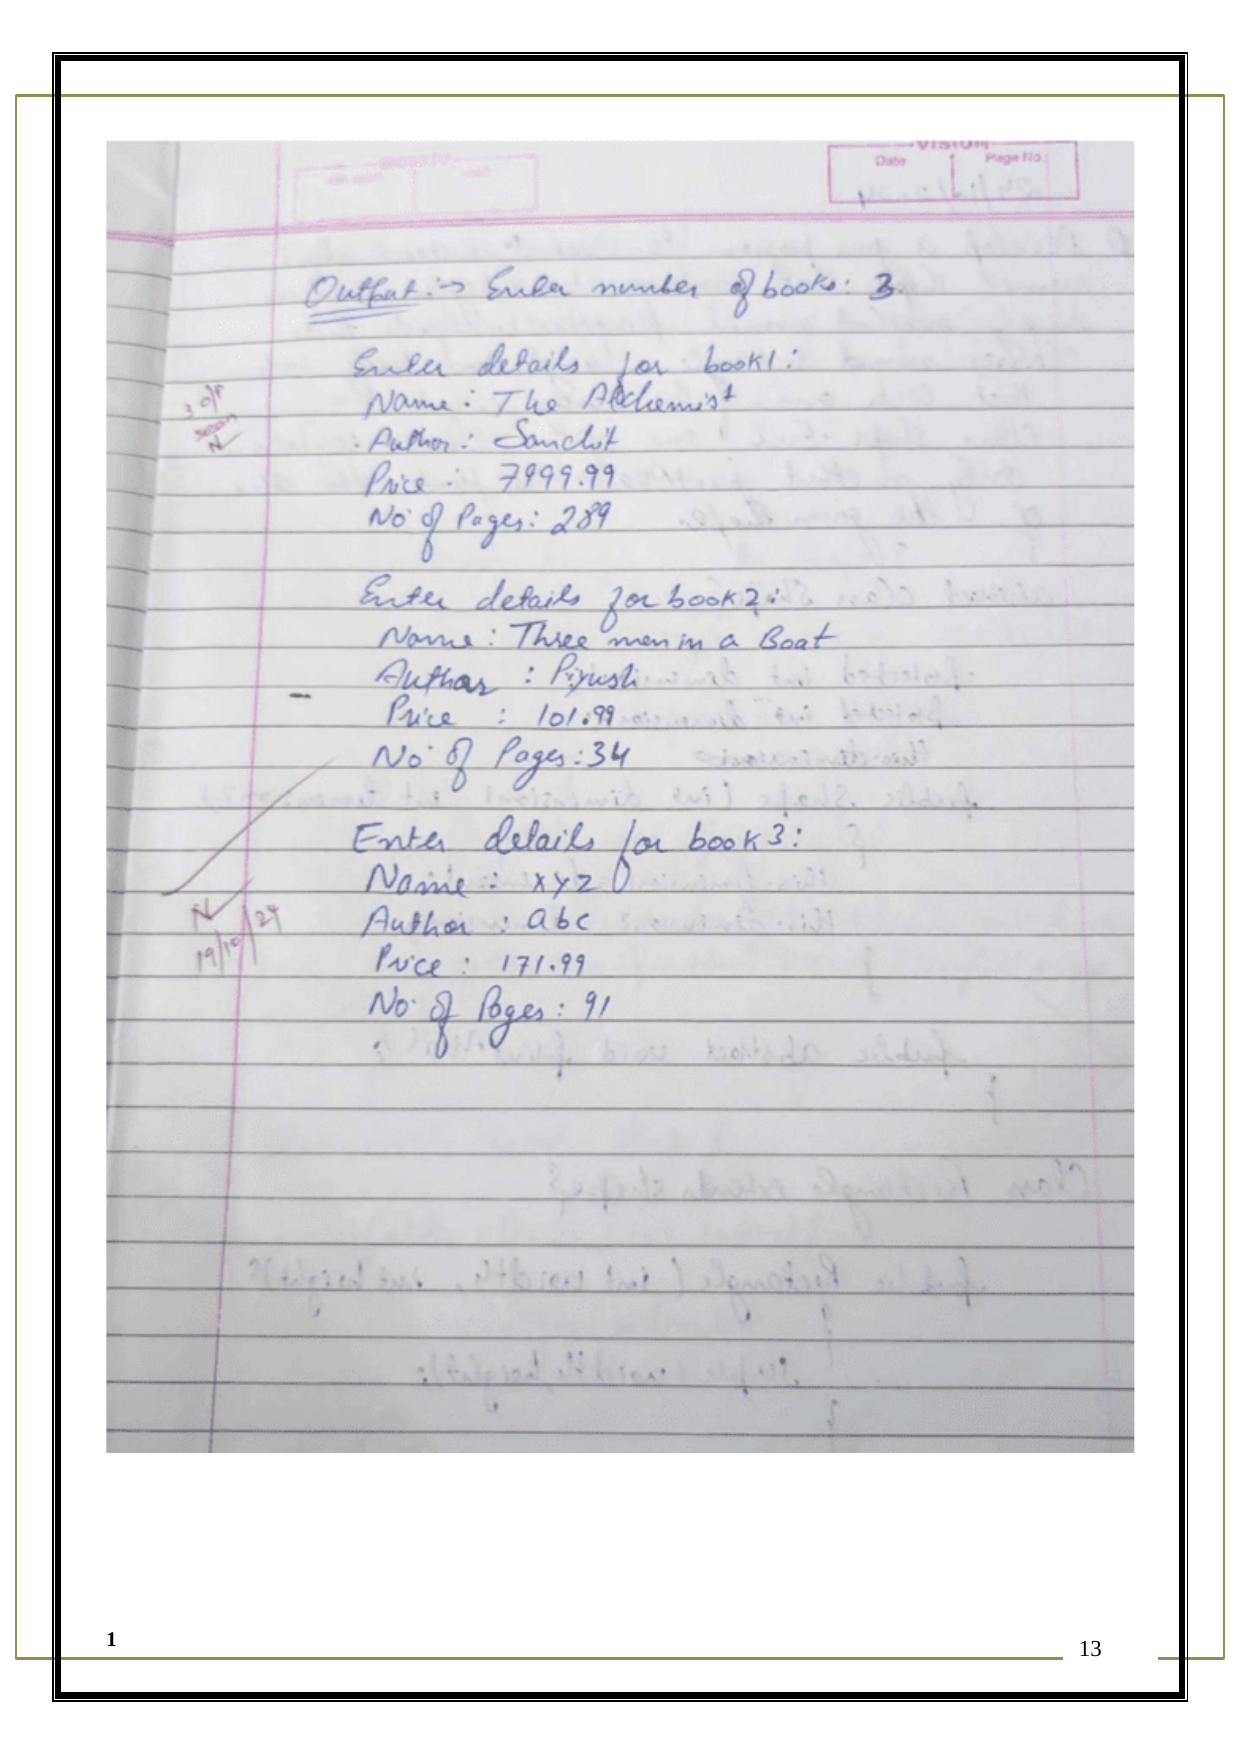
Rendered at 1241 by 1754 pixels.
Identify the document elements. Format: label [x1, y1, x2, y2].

picture [106, 139, 1135, 1453]
